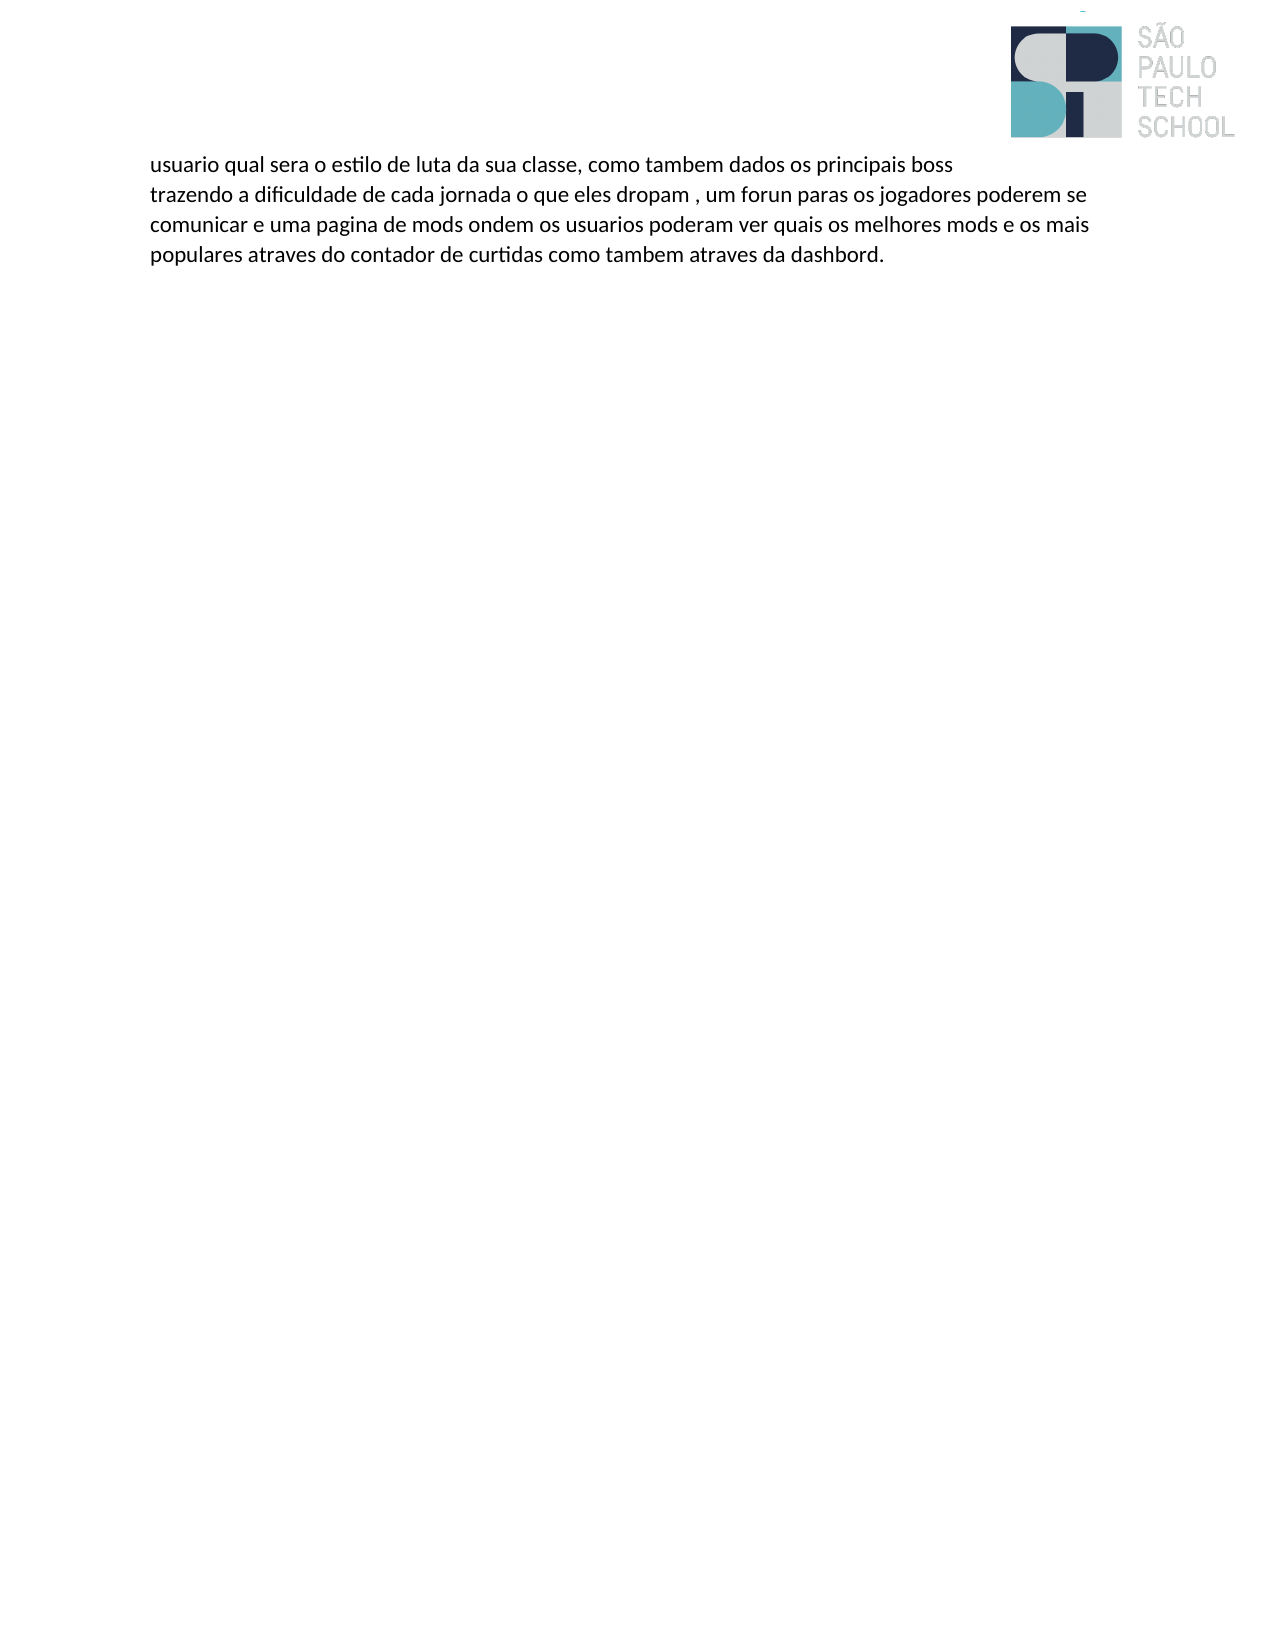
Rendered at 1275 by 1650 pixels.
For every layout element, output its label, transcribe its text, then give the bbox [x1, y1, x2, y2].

picture [987, 11, 1248, 151]
